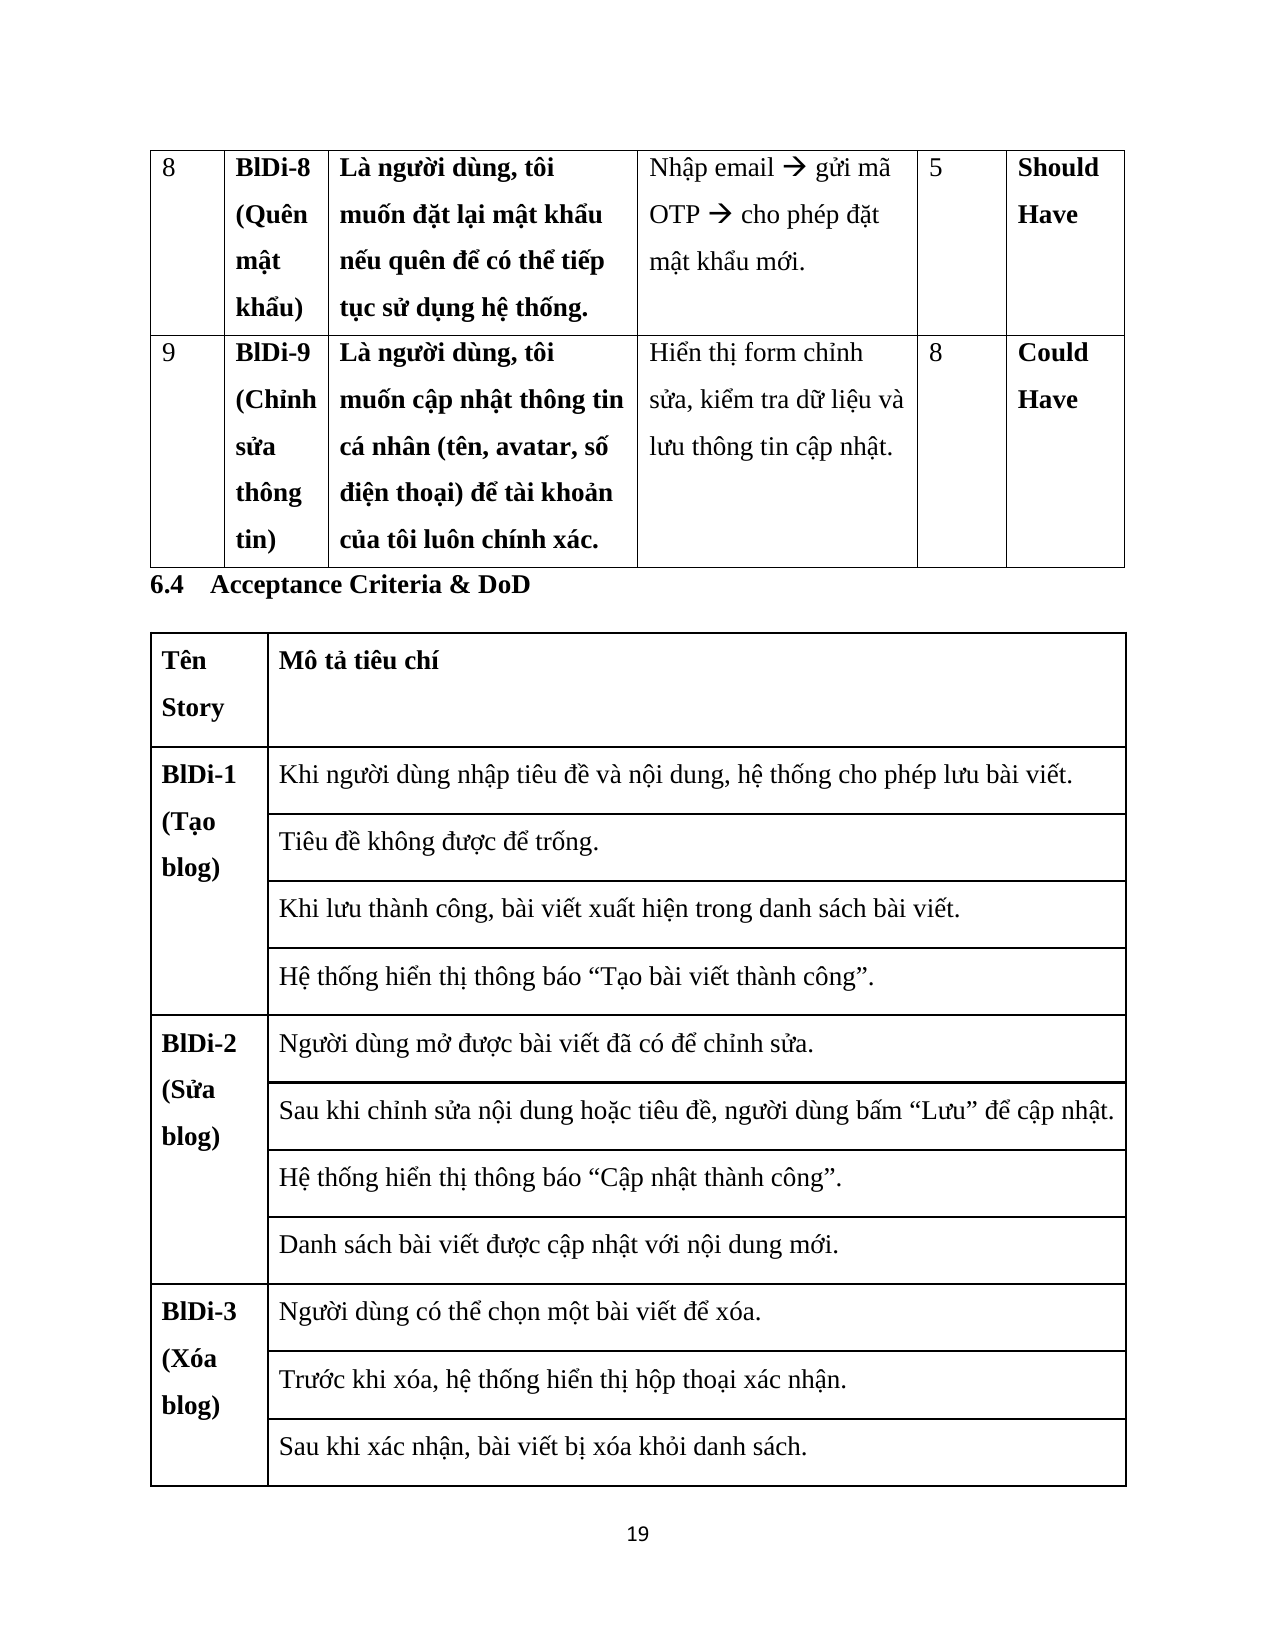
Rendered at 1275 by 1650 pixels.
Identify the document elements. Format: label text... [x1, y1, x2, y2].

table_cell Là người dùng, tôi muốn đặt lại mật khẩu nếu quên để có thể tiếp tục sử dụng hệ thống. [329, 151, 637, 335]
table_cell 8 [151, 151, 224, 335]
table_cell Là người dùng, tôi muốn cập nhật thông tin cá nhân (tên, avatar, số điện thoại) để tài khoản của tôi luôn chính xác. [329, 336, 637, 567]
table_header Mô tả tiêu chí [269, 634, 1125, 746]
table_cell Sau khi chỉnh sửa nội dung hoặc tiêu đề, người dùng bấm “Lưu” để cập nhật. [269, 1084, 1125, 1149]
table_cell Trước khi xóa, hệ thống hiển thị hộp thoại xác nhận. [269, 1352, 1125, 1417]
subtitle Acceptance Criteria & DoD [150, 568, 1125, 599]
table_cell Danh sách bài viết được cập nhật với nội dung mới. [269, 1218, 1125, 1283]
table_cell BlDi-9 (Chỉnh sửa thông tin) [225, 336, 328, 567]
table_cell Người dùng mở được bài viết đã có để chỉnh sửa. [269, 1016, 1125, 1081]
table_cell BlDi-1 (Tạo blog) [152, 748, 267, 1014]
table_header Tên Story [152, 634, 267, 746]
table_cell 5 [918, 151, 1006, 335]
table_cell Khi người dùng nhập tiêu đề và nội dung, hệ thống cho phép lưu bài viết. [269, 748, 1125, 813]
table_cell Hệ thống hiển thị thông báo “Cập nhật thành công”. [269, 1151, 1125, 1216]
table_cell 8 [918, 336, 1006, 567]
table_cell BlDi-2 (Sửa blog) [152, 1016, 267, 1283]
table_cell Nhập email gửi mã OTP cho phép đặt mật khẩu mới. [638, 151, 917, 335]
table_cell BlDi-3 (Xóa blog) [152, 1285, 267, 1484]
table_cell Should Have [1007, 151, 1124, 335]
table_cell Could Have [1007, 336, 1124, 567]
table_cell BlDi-8 (Quên mật khẩu) [225, 151, 328, 335]
table_cell Hệ thống hiển thị thông báo “Tạo bài viết thành công”. [269, 949, 1125, 1014]
table_cell Người dùng có thể chọn một bài viết để xóa. [269, 1285, 1125, 1350]
table_cell 9 [151, 336, 224, 567]
table_cell Sau khi xác nhận, bài viết bị xóa khỏi danh sách. [269, 1420, 1125, 1484]
table_cell Hiển thị form chỉnh sửa, kiểm tra dữ liệu và lưu thông tin cập nhật. [638, 336, 917, 567]
table_cell Tiêu đề không được để trống. [269, 815, 1125, 880]
table_cell Khi lưu thành công, bài viết xuất hiện trong danh sách bài viết. [269, 882, 1125, 947]
